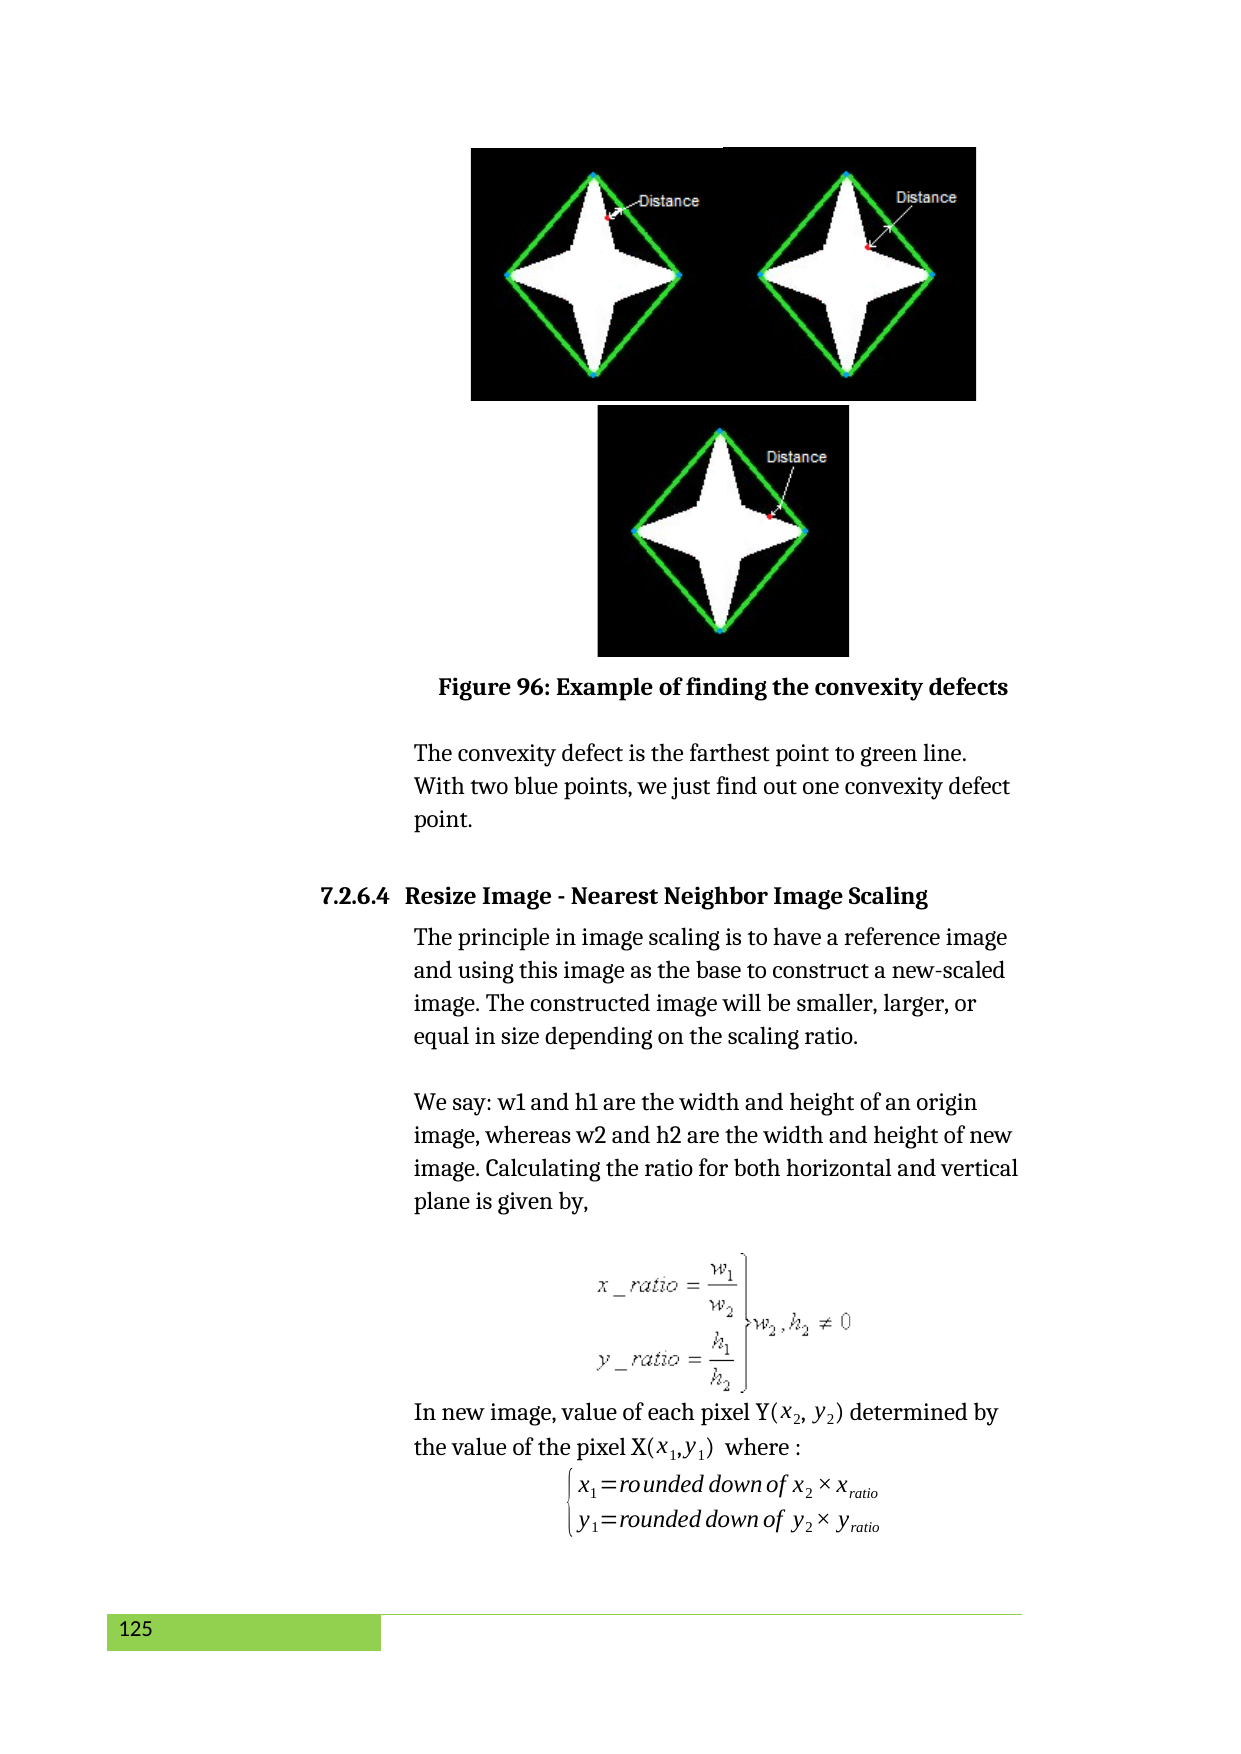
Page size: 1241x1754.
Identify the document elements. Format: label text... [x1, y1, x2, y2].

picture [596, 1253, 851, 1393]
text In new image, value of each pixel Y(, ) determined by the value of the pixel X(,) where : [413, 1396, 1033, 1463]
text With two blue points, we just find out one convexity defect point. [413, 772, 1033, 834]
text The convexity defect is the farthest point to green line. [413, 739, 1033, 768]
text We say: w1 and h1 are the width and height of an origin image, whereas w2 and h2 are the width and height of new image. Calculating the ratio for both horizontal and vertical plane is given by, [413, 1088, 1033, 1216]
text Figure 96: Example of finding the convexity defects [413, 673, 1033, 702]
picture [470, 147, 977, 401]
subtitle Resize Image - Nearest Neighbor Image Scaling [321, 882, 1033, 911]
text The principle in image scaling is to have a reference image and using this image as the base to construct a new-scaled image. The constructed image will be smaller, larger, or equal in size depending on the scaling ratio. [413, 923, 1033, 1051]
picture [597, 405, 850, 657]
